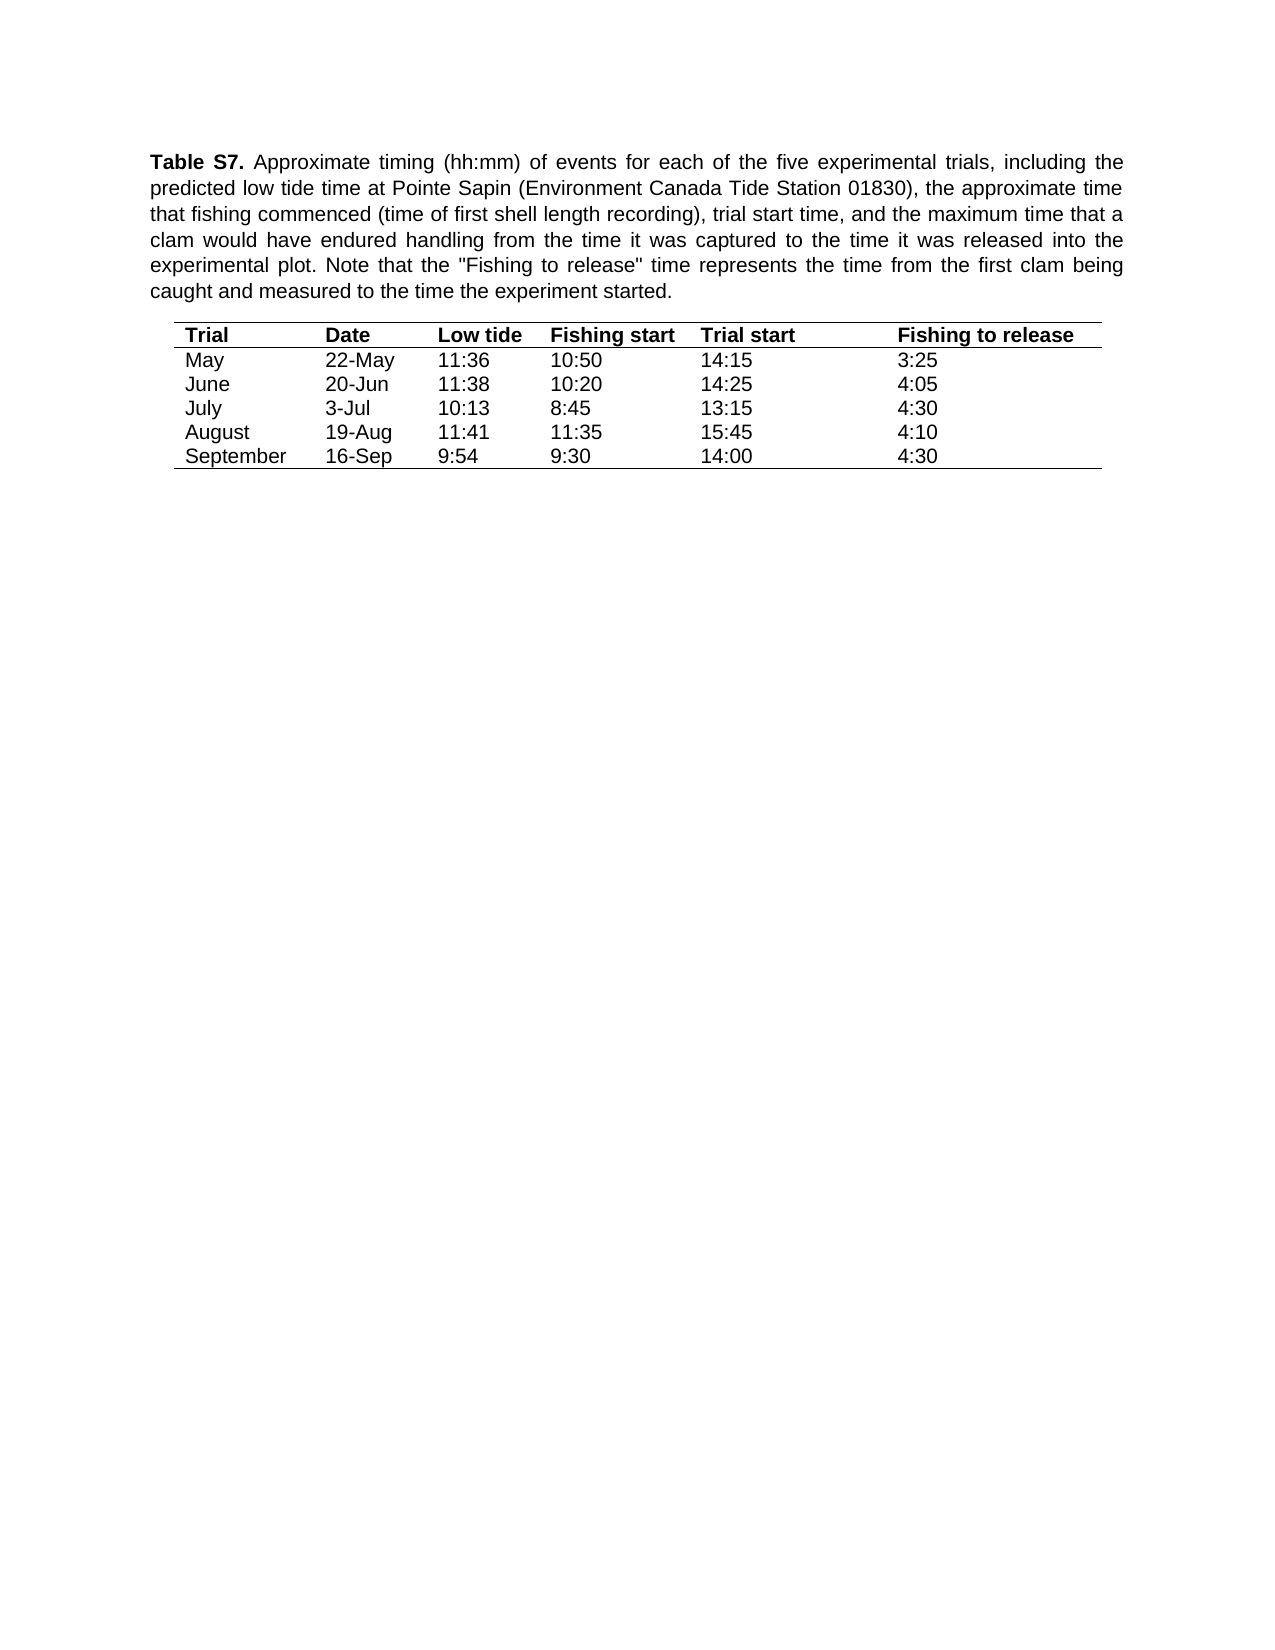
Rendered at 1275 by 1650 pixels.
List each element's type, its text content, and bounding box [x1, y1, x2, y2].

table_cell 14:15 [689, 348, 886, 372]
table_cell June [174, 372, 314, 396]
table_header Fishing to release [886, 323, 1102, 347]
table_header Trial [174, 323, 314, 347]
table_cell July [174, 396, 314, 419]
table_cell 13:15 [689, 396, 886, 419]
table_cell 15:45 [689, 420, 886, 443]
table_cell September [174, 444, 314, 467]
table_cell August [174, 420, 314, 443]
table_cell 14:00 [689, 444, 886, 467]
table_cell 4:30 [886, 444, 1102, 467]
table_cell 9:54 [426, 444, 539, 467]
table_cell May [174, 348, 314, 372]
table_cell 11:41 [426, 420, 539, 443]
table_cell 22-May [314, 348, 426, 372]
table_cell 11:38 [426, 372, 539, 396]
text Table S7. Approximate timing (hh:mm) of events for each of the five experimental trials, including the predicted low tide time at Pointe Sapin (Environment Canada Tide Station 01830), the approximate time that fishing commenced (time of first shell length recording), trial start time, and the maximum time that a clam would have endured handling from the time it was captured to the time it was released into the experimental plot. Note that the "Fishing to release" time represents the time from the first clam being caught and measured to the time the experiment started. [150, 150, 1125, 303]
table_cell 14:25 [689, 372, 886, 396]
table_cell 19-Aug [314, 420, 426, 443]
table_header Trial start [689, 323, 886, 347]
table_cell 11:35 [539, 420, 689, 443]
table_cell 10:13 [426, 396, 539, 419]
table_cell 10:20 [539, 372, 689, 396]
table_cell 9:30 [539, 444, 689, 467]
table_cell 4:30 [886, 396, 1102, 419]
table_header Date [314, 323, 426, 347]
table_cell 16-Sep [314, 444, 426, 467]
table_cell 3:25 [886, 348, 1102, 372]
table_cell 11:36 [426, 348, 539, 372]
table_cell 10:50 [539, 348, 689, 372]
table_cell 20-Jun [314, 372, 426, 396]
table_cell 8:45 [539, 396, 689, 419]
table_cell 4:05 [886, 372, 1102, 396]
table_cell 4:10 [886, 420, 1102, 443]
table_cell 3-Jul [314, 396, 426, 419]
table_header Low tide [426, 323, 539, 347]
table_header Fishing start [539, 323, 689, 347]
